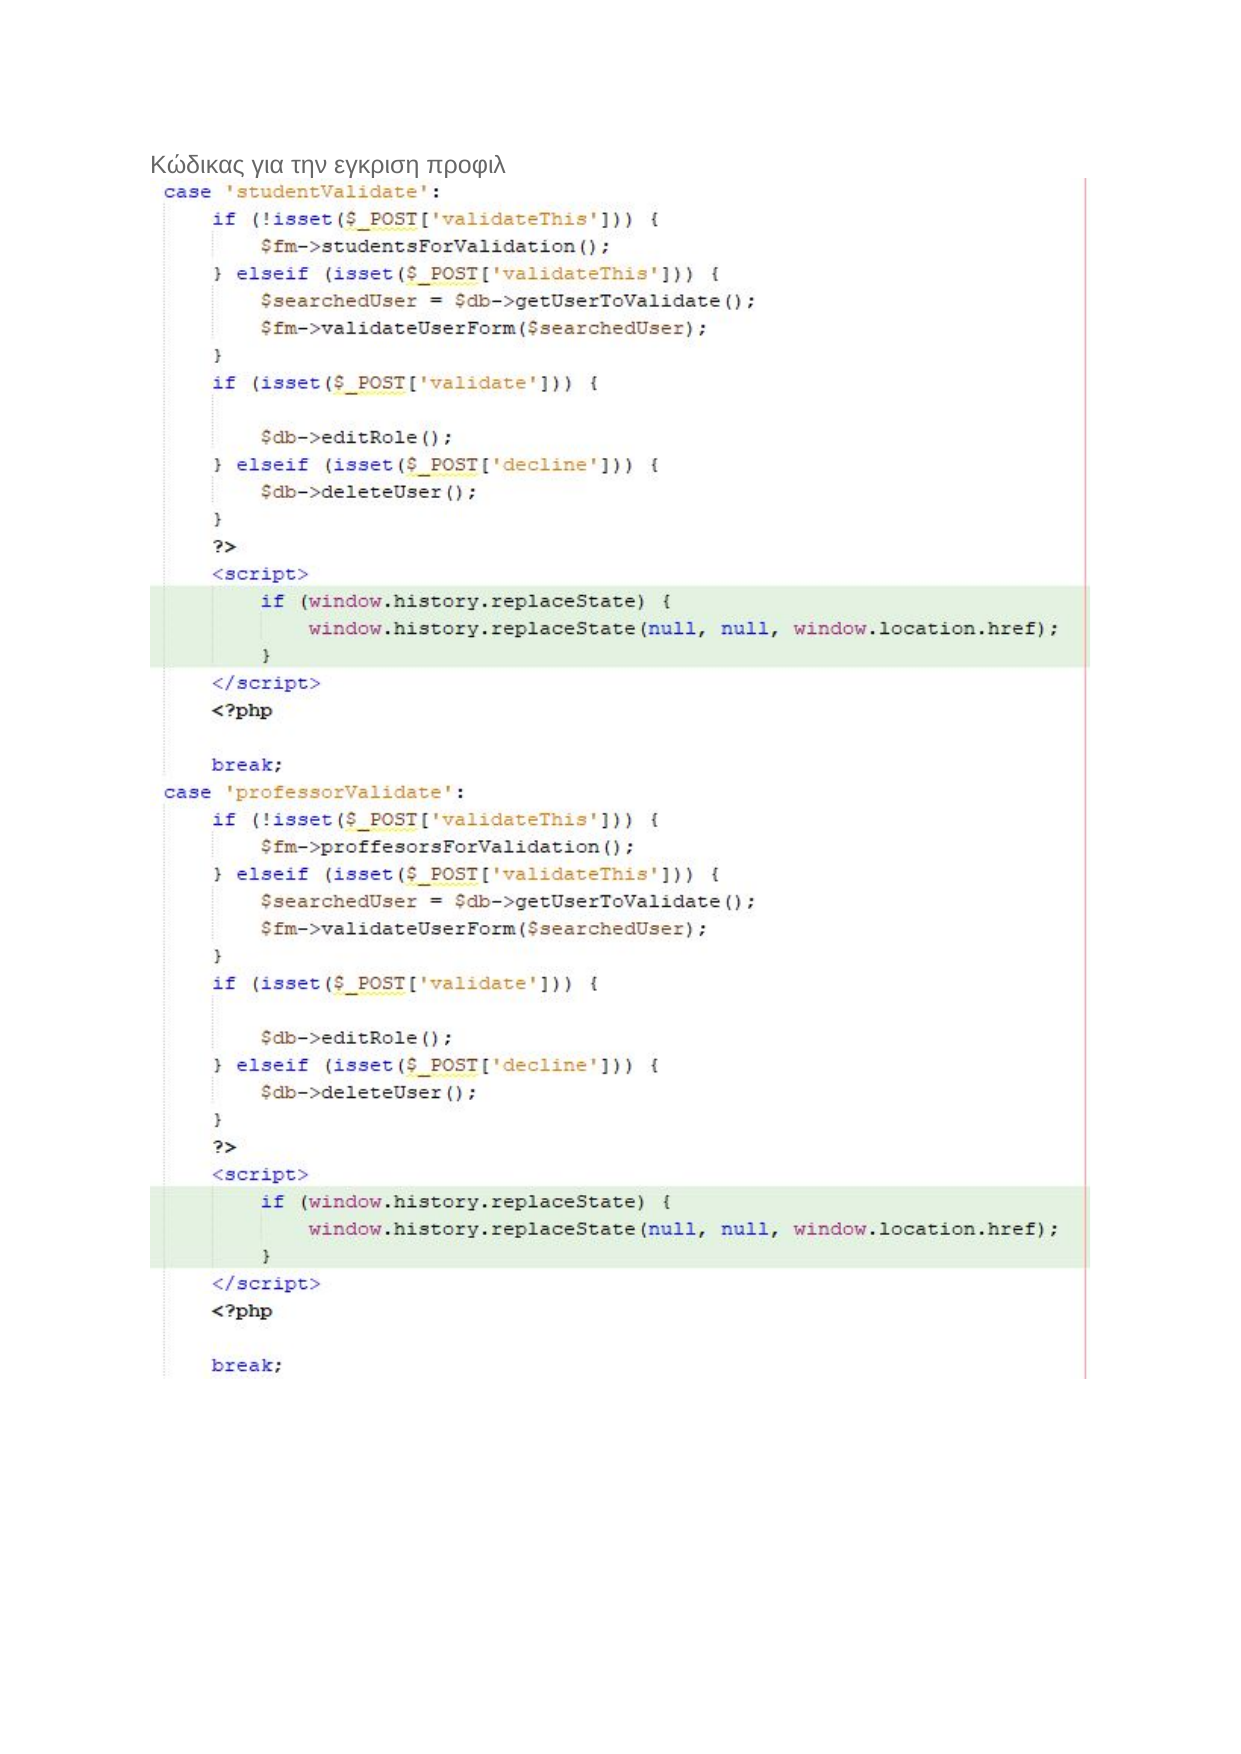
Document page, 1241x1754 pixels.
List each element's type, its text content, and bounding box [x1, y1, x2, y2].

subtitle Κώδικας για την εγκριση προφιλ [150, 150, 1090, 178]
picture [150, 178, 1091, 1379]
